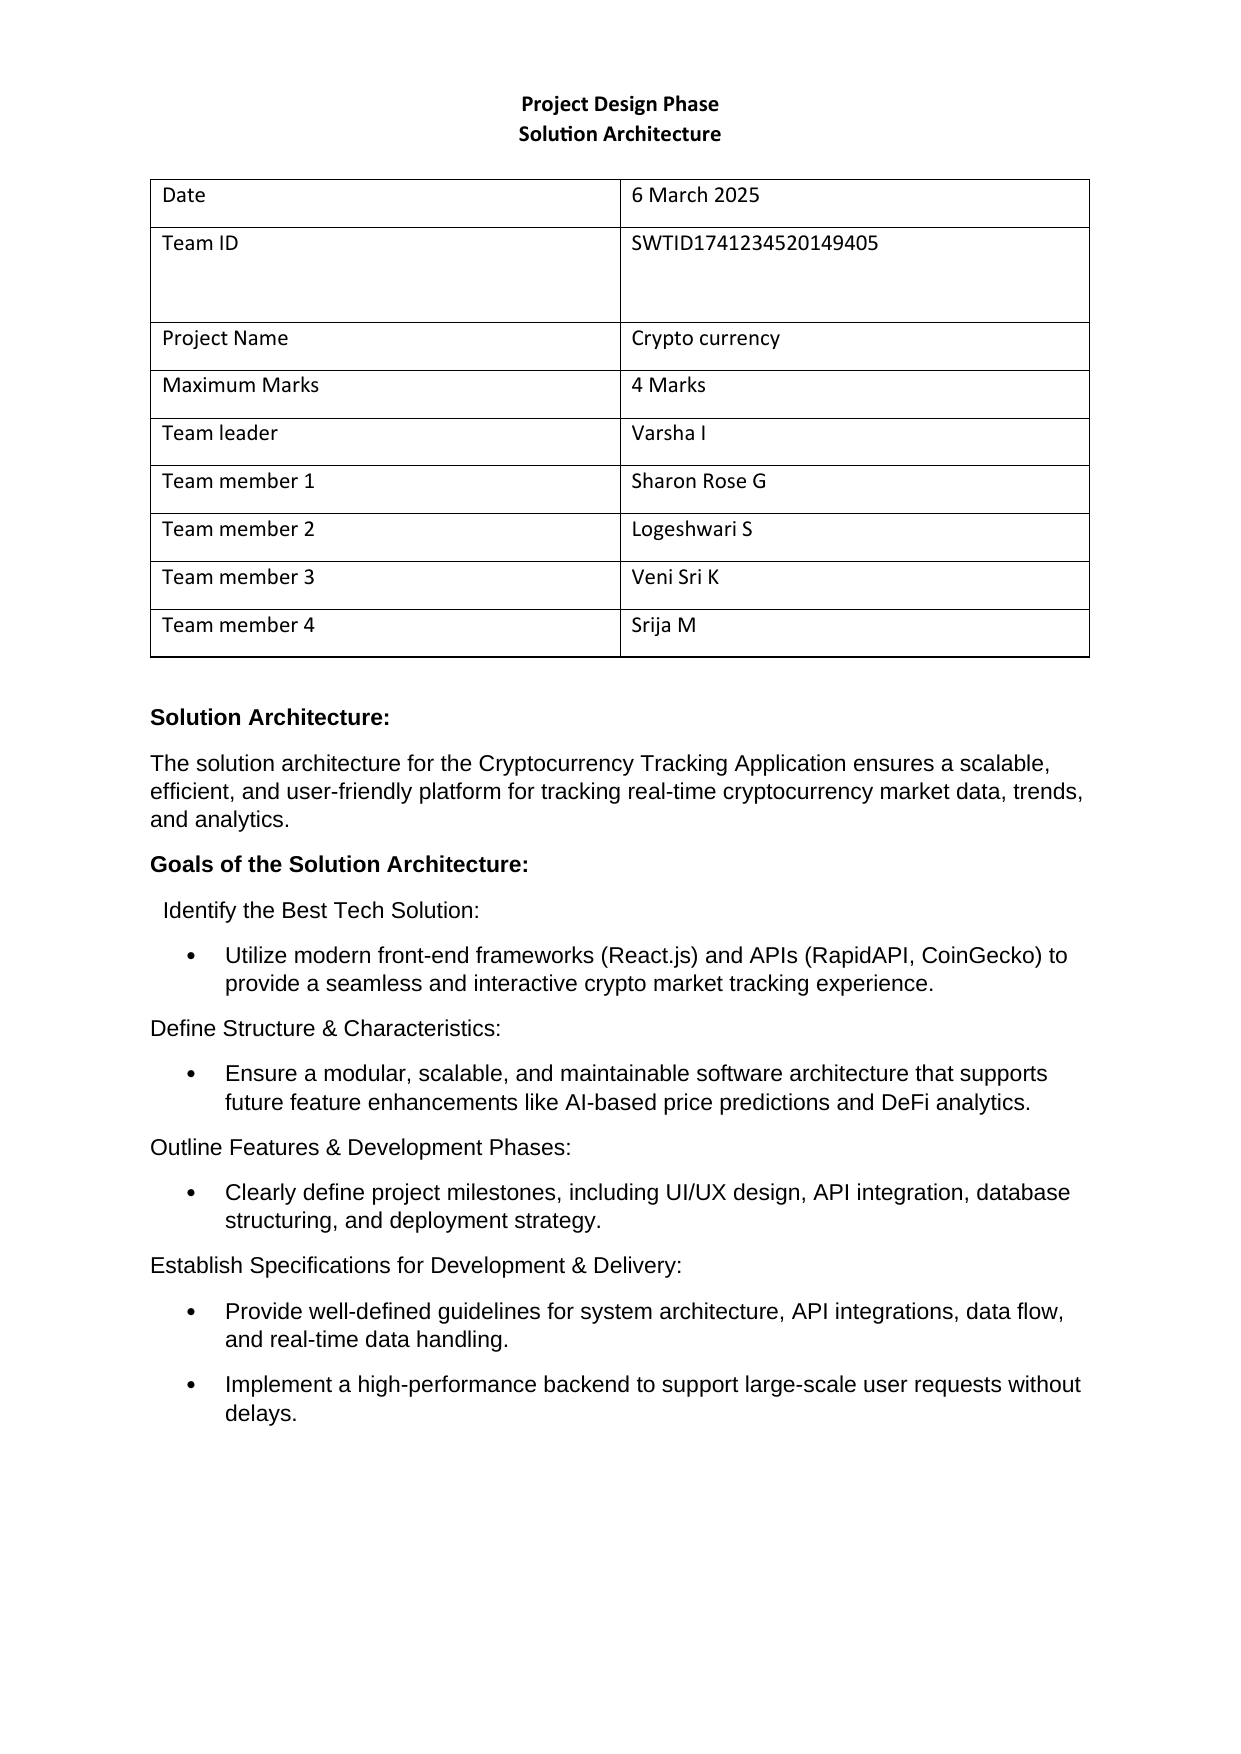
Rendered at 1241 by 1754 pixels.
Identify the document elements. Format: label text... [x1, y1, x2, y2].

table_cell Team member 1 [151, 466, 620, 513]
table_cell Team leader [151, 419, 620, 465]
text Project Design Phase [150, 89, 1090, 117]
table_cell Team member 2 [151, 514, 620, 561]
table_cell Varsha I [621, 419, 1089, 465]
table_cell Project Name [151, 323, 620, 369]
list Provide well-defined guidelines for system architecture, API integrations, data flow, and real-time data handling. [187, 1298, 1090, 1352]
text Identify the Best Tech Solution: [150, 897, 1090, 923]
list Implement a high-performance backend to support large-scale user requests without delays. [187, 1371, 1090, 1426]
table_cell Team member 4 [151, 610, 620, 656]
text Solution Architecture: [150, 704, 1090, 731]
table_cell Crypto currency [621, 323, 1089, 369]
table_cell Logeshwari S [621, 514, 1089, 561]
text Establish Specifications for Development & Delivery: [150, 1252, 1090, 1279]
list Clearly define project milestones, including UI/UX design, API integration, database structuring, and deployment strategy. [187, 1179, 1090, 1234]
text Solution Architecture [150, 119, 1090, 147]
table_cell SWTID1741234520149405 [621, 228, 1089, 322]
list Utilize modern front-end frameworks (React.js) and APIs (RapidAPI, CoinGecko) to provide a seamless and interactive crypto market tracking experience. [187, 942, 1090, 996]
table_cell 4 Marks [621, 371, 1089, 417]
table_header 6 March 2025 [621, 180, 1089, 227]
text The solution architecture for the Cryptocurrency Tracking Application ensures a scalable, efficient, and user-friendly platform for tracking real-time cryptocurrency market data, trends, and analytics. [150, 749, 1090, 833]
table_cell Maximum Marks [151, 371, 620, 417]
list Ensure a modular, scalable, and maintainable software architecture that supports future feature enhancements like AI-based price predictions and DeFi analytics. [187, 1060, 1090, 1115]
text Goals of the Solution Architecture: [150, 851, 1090, 878]
table_cell Srija M [621, 610, 1089, 656]
text Define Structure & Characteristics: [150, 1015, 1090, 1042]
table_header Date [151, 180, 620, 227]
table_cell Veni Sri K [621, 562, 1089, 609]
table_cell Sharon Rose G [621, 466, 1089, 513]
table_cell Team member 3 [151, 562, 620, 609]
table_cell Team ID [151, 228, 620, 322]
text Outline Features & Development Phases: [150, 1134, 1090, 1160]
